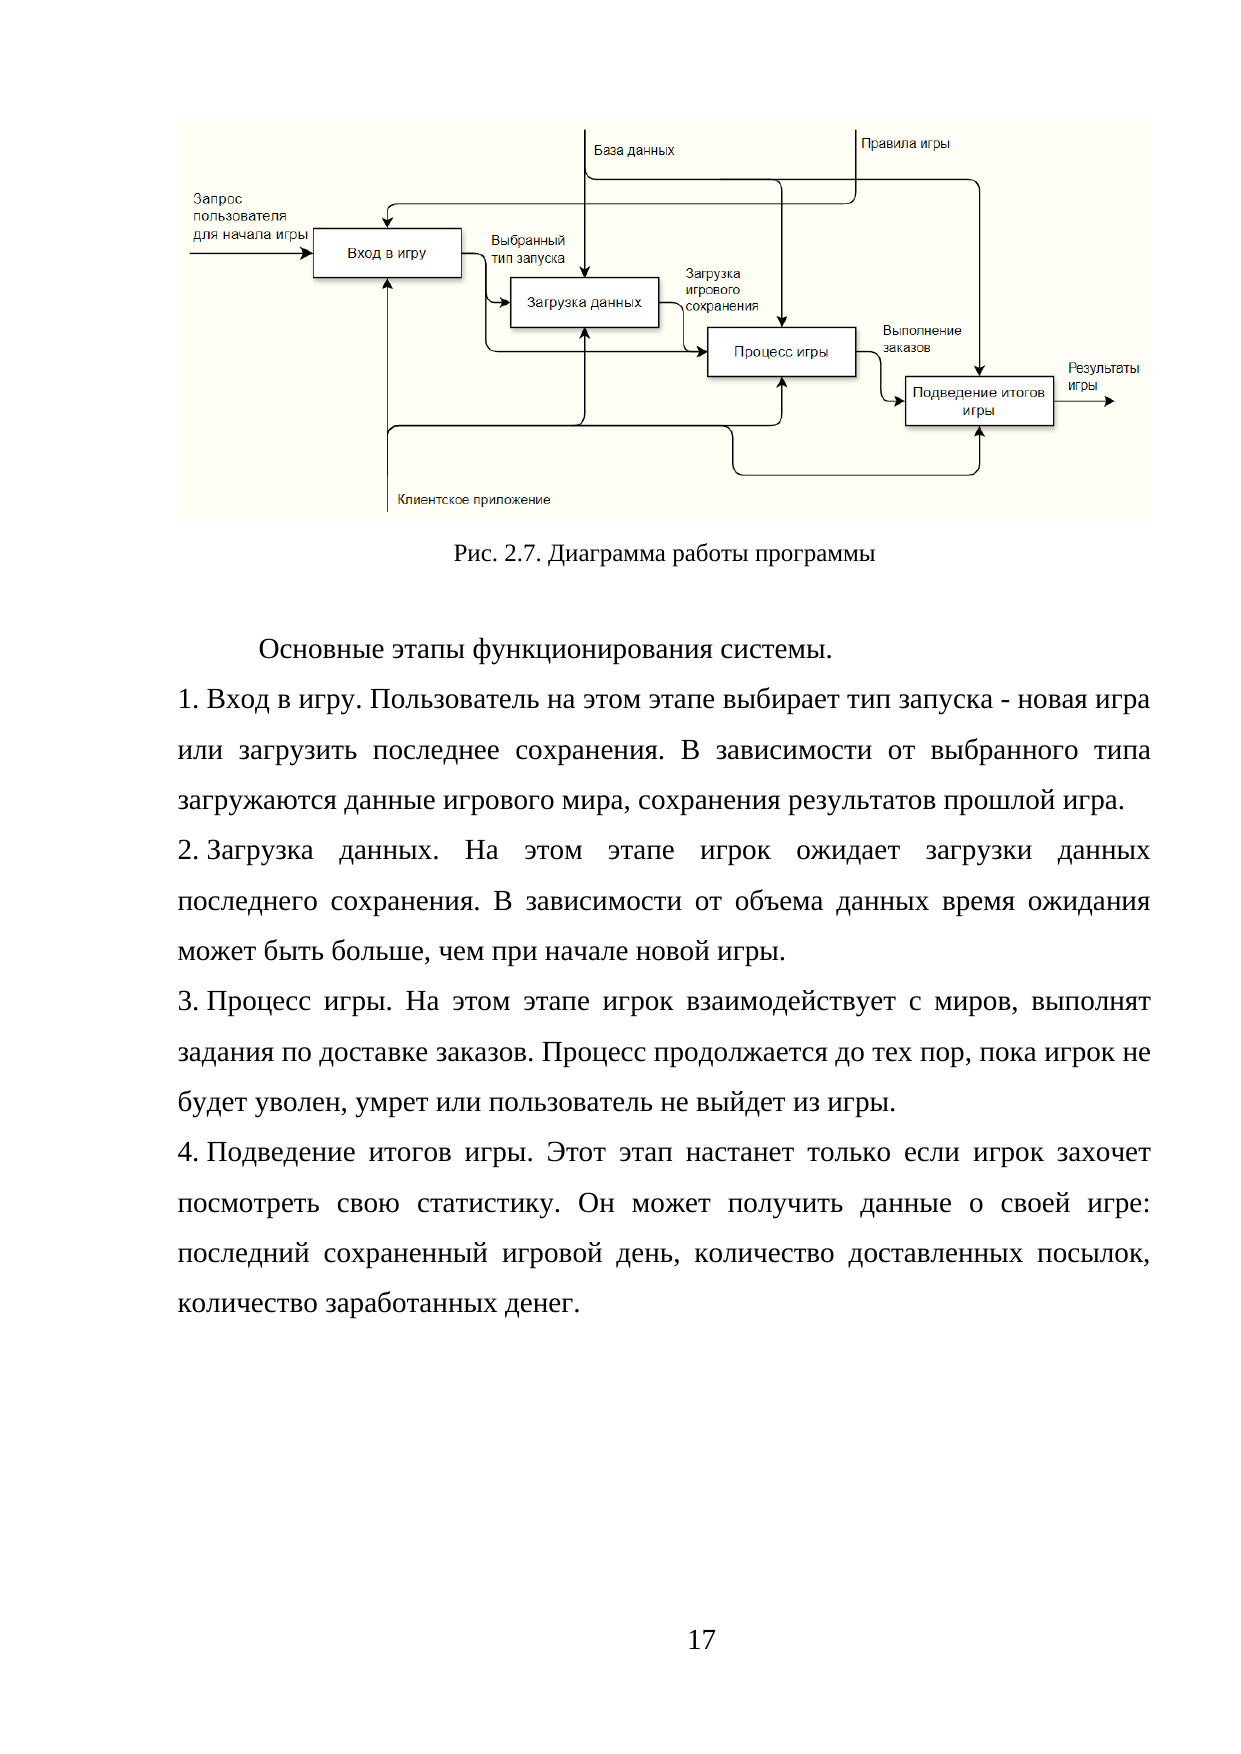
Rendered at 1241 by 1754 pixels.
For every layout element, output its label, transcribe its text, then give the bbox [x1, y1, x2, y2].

text Основные этапы функционирования системы. [177, 631, 1152, 665]
list Процесс игры. На этом этапе игрок взаимодействует с миров, выполнят задания по доставке заказов. Процесс продолжается до тех пор, пока игрок не будет уволен, умрет или пользователь не выйдет из игры. [177, 983, 1152, 1118]
list Загрузка данных. На этом этапе игрок ожидает загрузки данных последнего сохранения. В зависимости от объема данных время ожидания может быть больше, чем при начале новой игры. [177, 832, 1152, 967]
list Вход в игру. Пользователь на этом этапе выбирает тип запуска - новая игра или загрузить последнее сохранения. В зависимости от выбранного типа загружаются данные игрового мира, сохранения результатов прошлой игра. [177, 682, 1152, 816]
list Подведение итогов игры. Этот этап настанет только если игрок захочет посмотреть свою статистику. Он может получить данные о своей игре: последний сохраненный игровой день, количество доставленных посылок, количество заработанных денег. [177, 1134, 1152, 1319]
picture [177, 118, 1151, 521]
